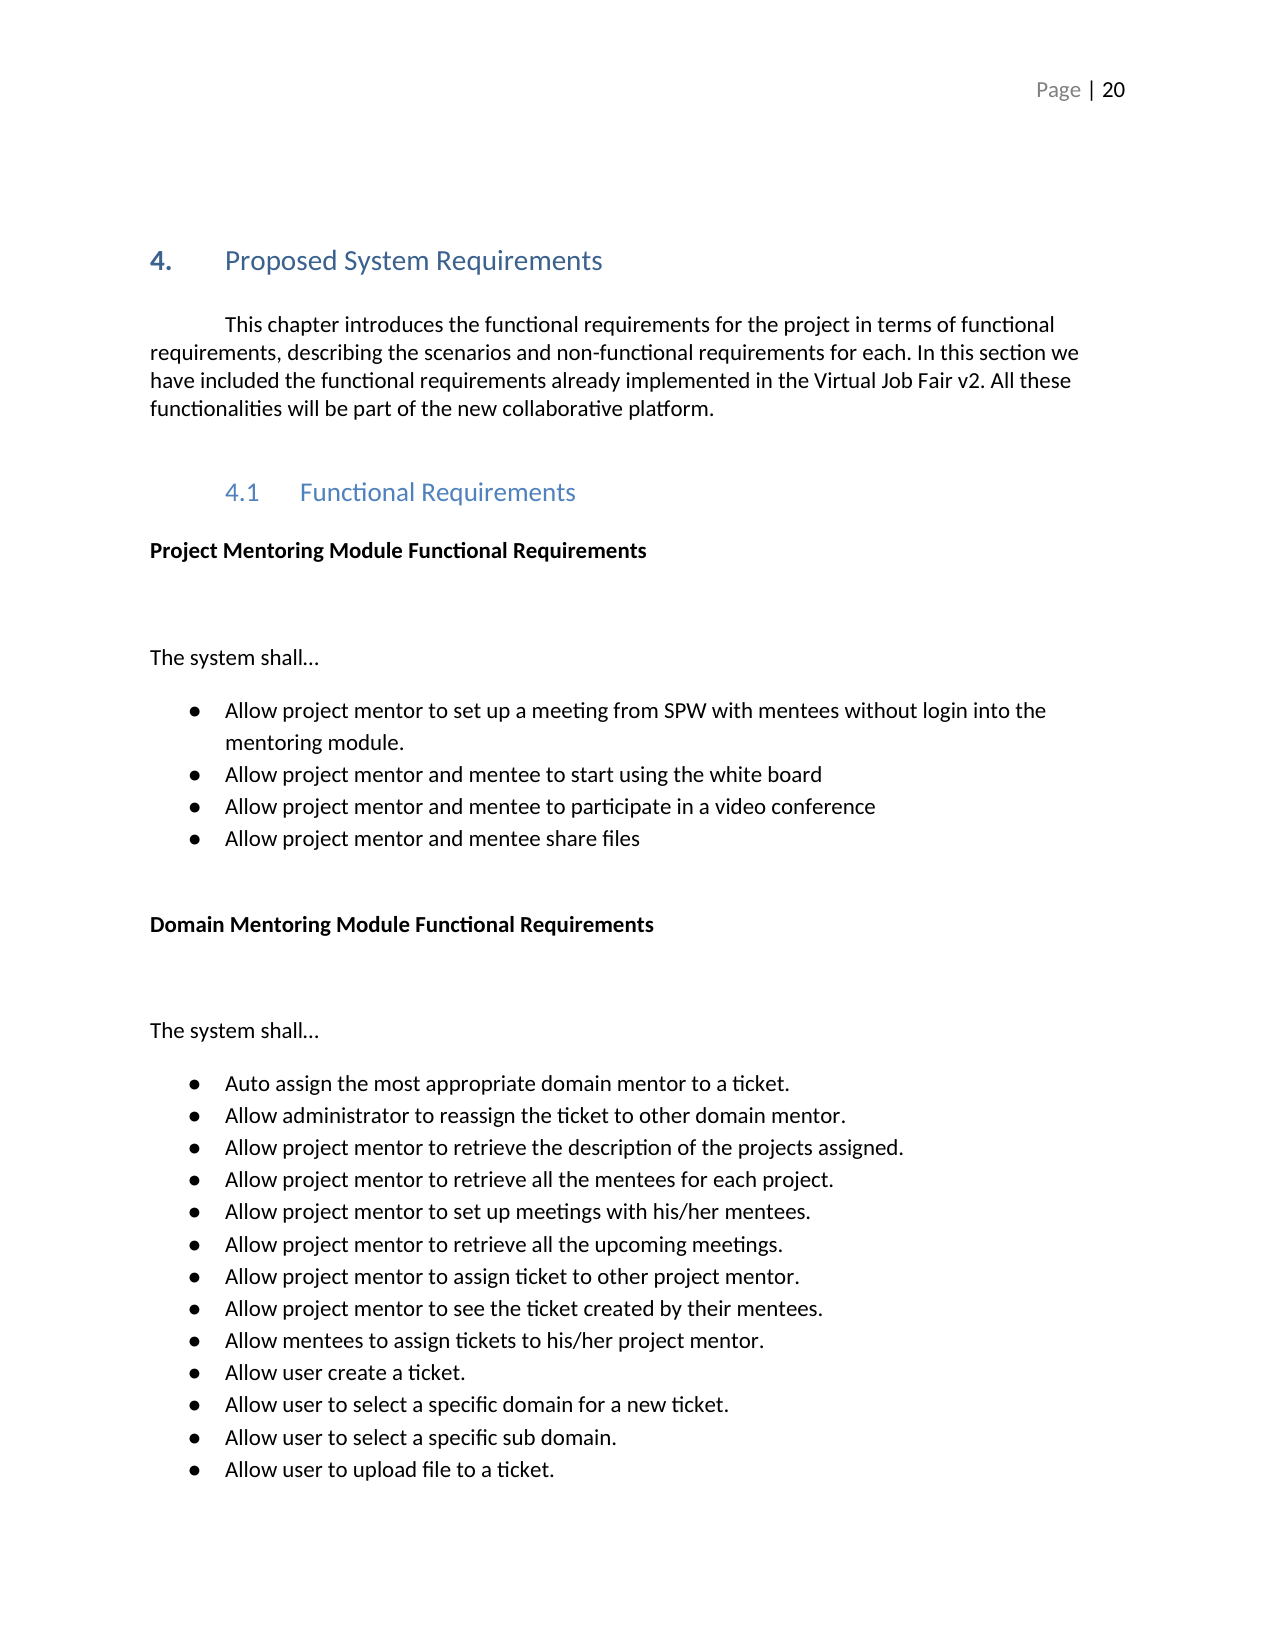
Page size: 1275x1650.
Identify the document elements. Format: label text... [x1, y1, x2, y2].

subtitle 4.1 Functional Requirements [150, 476, 1125, 509]
text Project Mentoring Module Functional Requirements [150, 537, 1125, 565]
text This chapter introduces the functional requirements for the project in terms of functional requirements, describing the scenarios and non-functional requirements for each. In this section we have included the functional requirements already implemented in the Virtual Job Fair v2. All these functionalities will be part of the new collaborative platform. [150, 311, 1125, 423]
list Allow project mentor to assign ticket to other project mentor. [150, 1262, 1125, 1290]
list Allow project mentor to retrieve the description of the projects assigned. [150, 1133, 1125, 1161]
list Allow project mentor to retrieve all the mentees for each project. [150, 1165, 1125, 1193]
list Allow user to select a specific sub domain. [150, 1423, 1125, 1451]
list Allow project mentor to see the ticket created by their mentees. [150, 1294, 1125, 1322]
list Allow administrator to reassign the ticket to other domain mentor. [150, 1101, 1125, 1129]
list Allow project mentor and mentee to participate in a video conference [188, 792, 1125, 820]
list Allow project mentor to set up meetings with his/her mentees. [150, 1197, 1125, 1226]
list Allow user create a ticket. [150, 1358, 1125, 1386]
list Allow mentees to assign tickets to his/her project mentor. [150, 1326, 1125, 1354]
list Allow user to upload file to a ticket. [150, 1455, 1125, 1483]
subtitle Proposed System Requirements [150, 242, 1125, 277]
text The system shall… [150, 643, 1125, 671]
text Domain Mentoring Module Functional Requirements [150, 910, 1125, 938]
text The system shall… [150, 1016, 1125, 1044]
list Allow user to select a specific domain for a new ticket. [150, 1391, 1125, 1419]
list Allow project mentor and mentee share files [188, 824, 1125, 852]
list Allow project mentor to retrieve all the upcoming meetings. [150, 1230, 1125, 1258]
list Auto assign the most appropriate domain mentor to a ticket. [150, 1069, 1125, 1097]
list Allow project mentor and mentee to start using the white board [188, 760, 1125, 788]
list Allow project mentor to set up a meeting from SPW with mentees without login into the mentoring module. [188, 696, 1125, 756]
